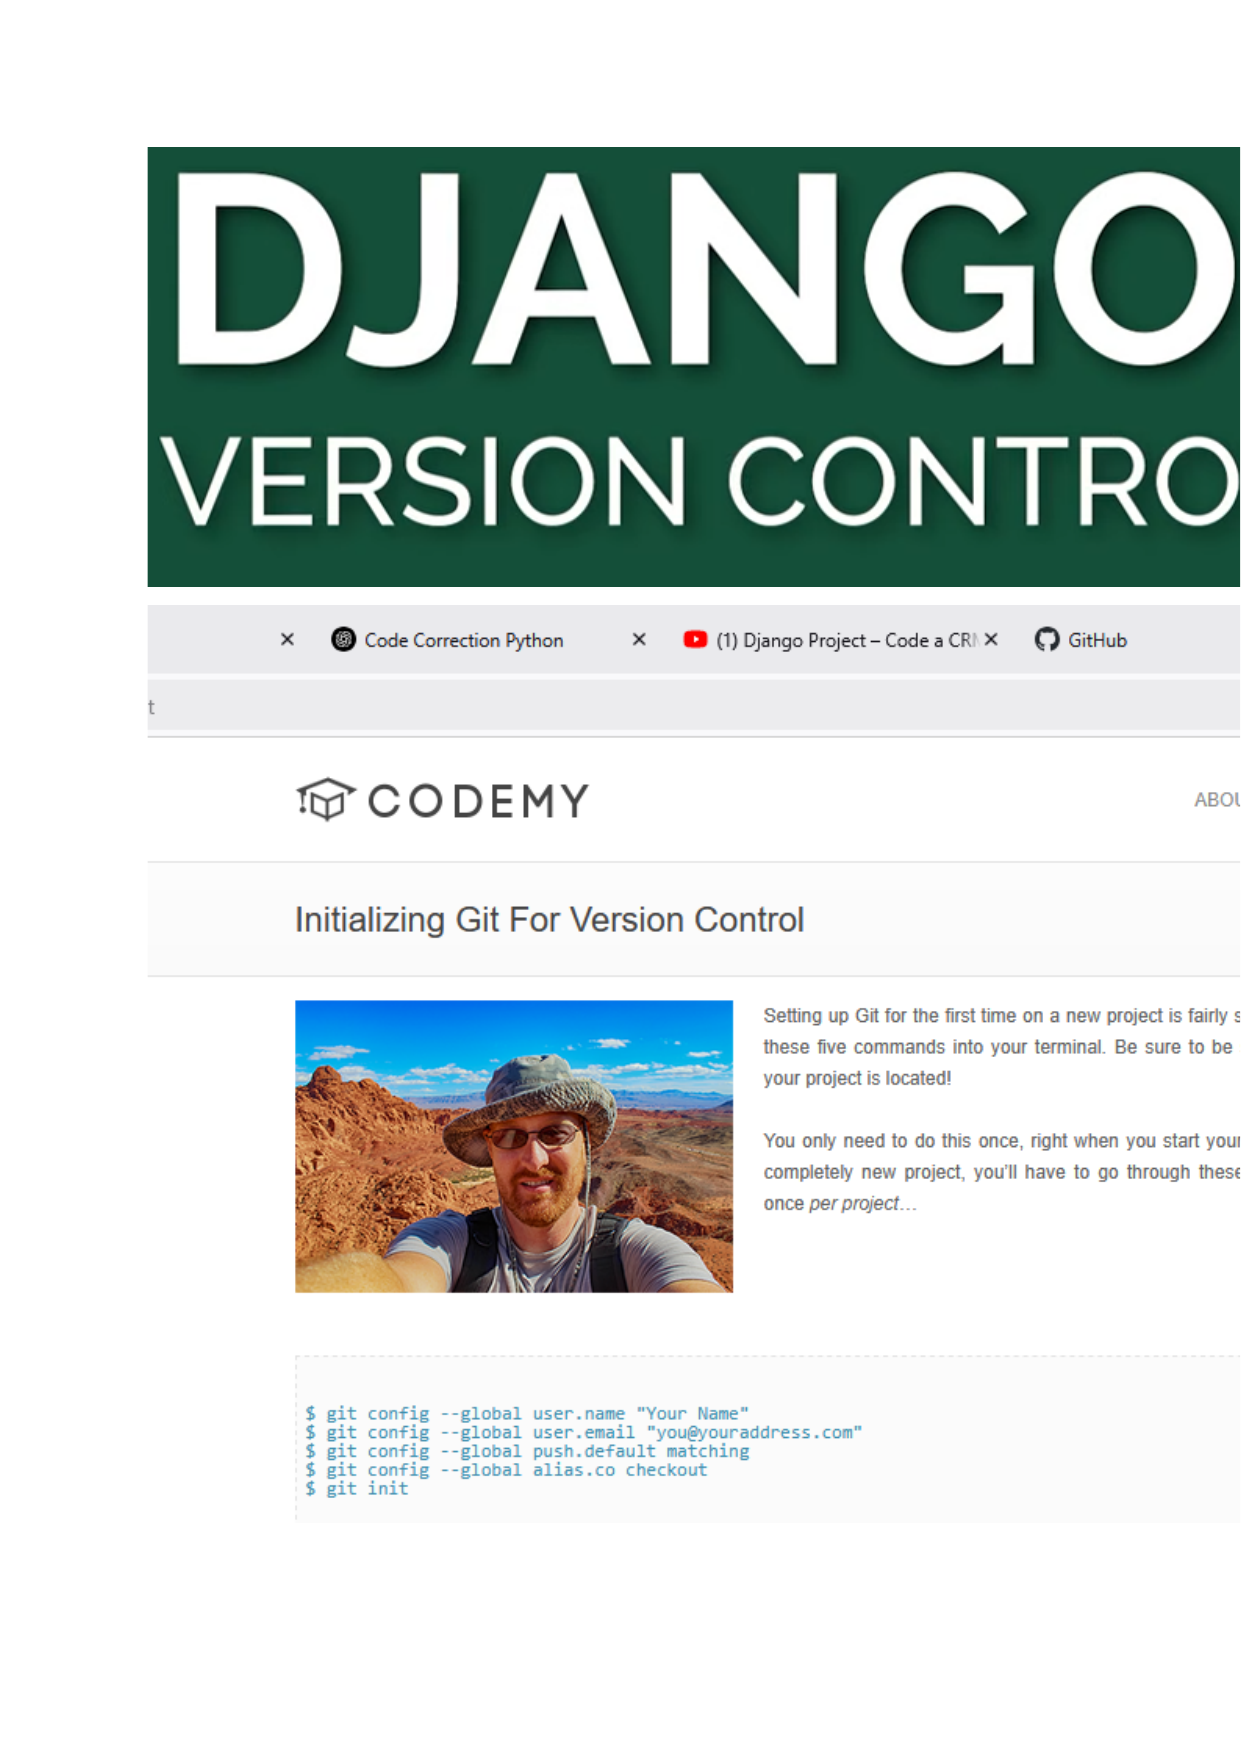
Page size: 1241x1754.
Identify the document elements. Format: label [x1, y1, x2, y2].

picture [147, 605, 1241, 1523]
picture [147, 147, 1241, 587]
